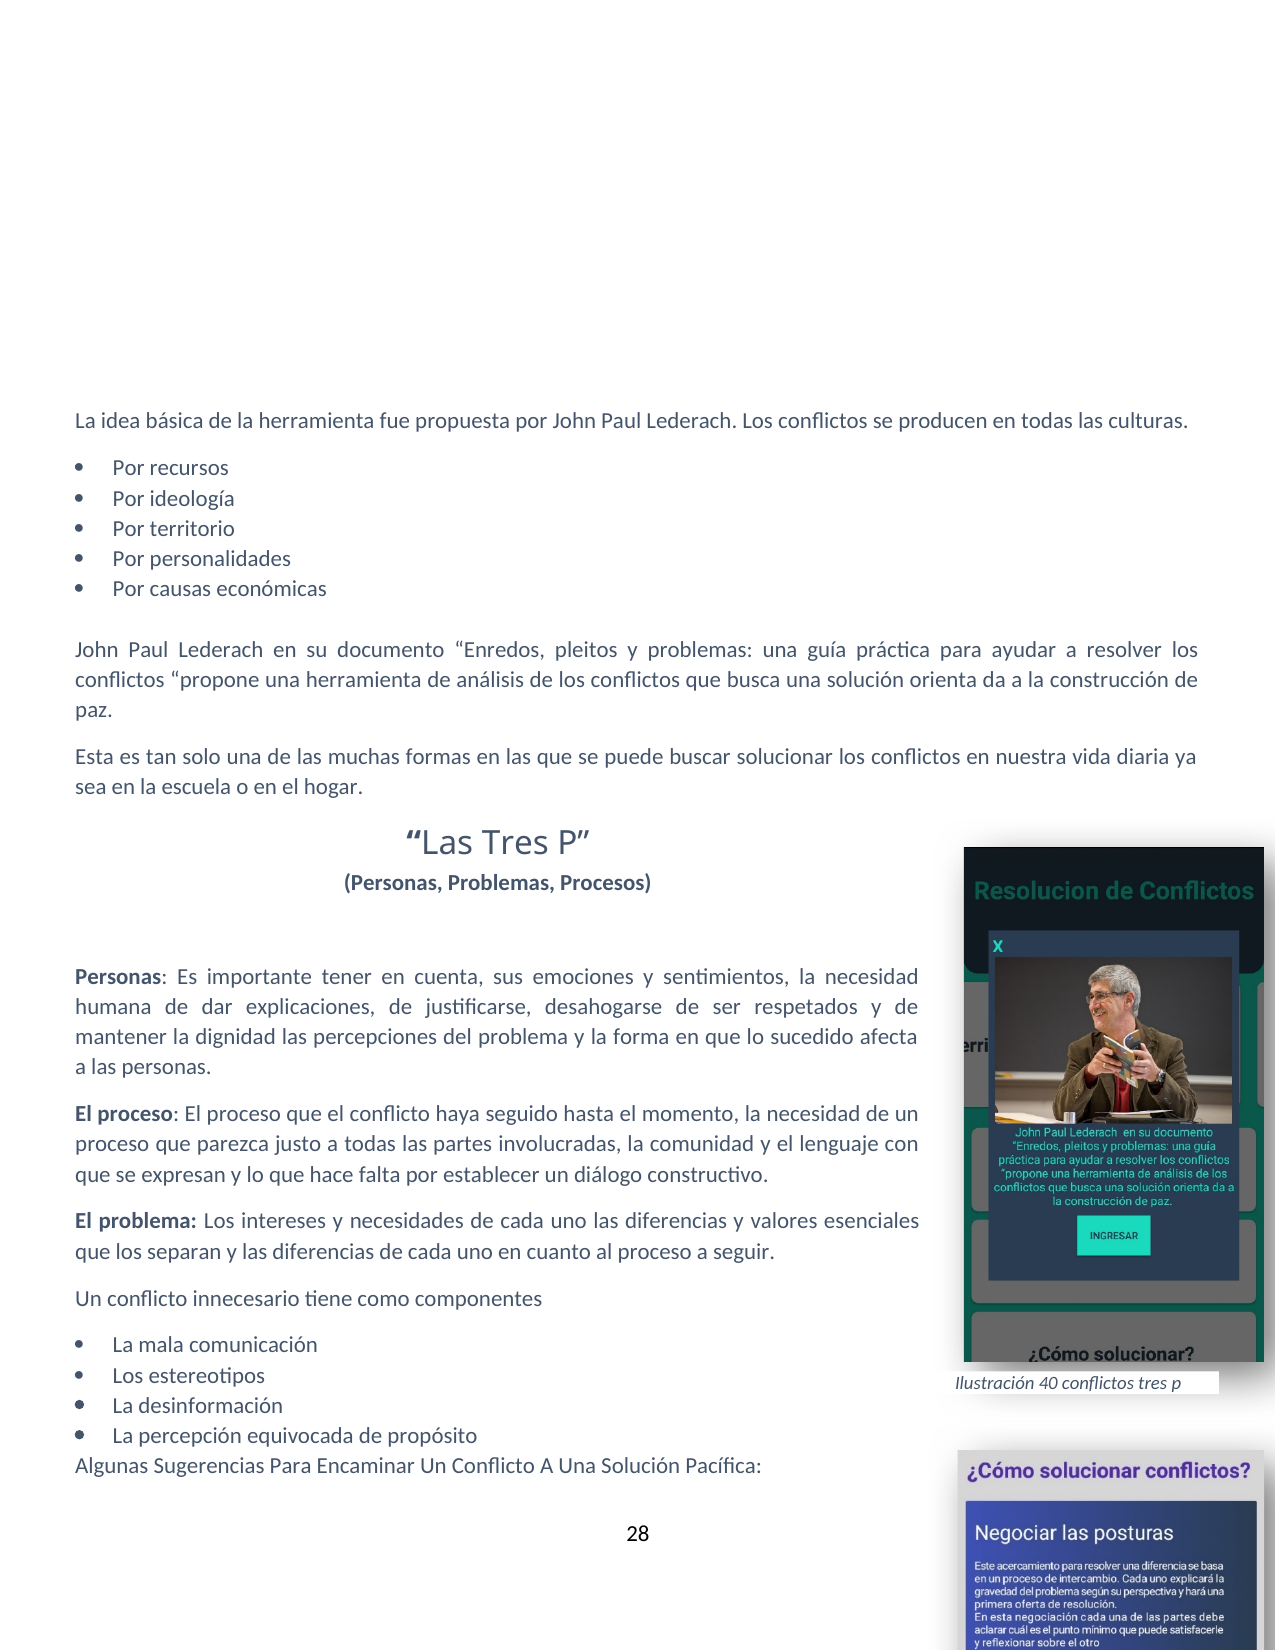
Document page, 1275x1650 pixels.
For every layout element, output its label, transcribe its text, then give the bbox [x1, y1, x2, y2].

text Algunas Sugerencias Para Encaminar Un Conflicto A Una Solución Pacífica: [75, 1451, 954, 1479]
list Por ideología [75, 484, 1200, 512]
list La percepción equivocada de propósito [75, 1421, 1200, 1449]
list La desinformación [75, 1391, 1200, 1419]
text (Personas, Problemas, Procesos) [75, 868, 950, 896]
text John Paul Lederach en su documento “Enredos, pleitos y problemas: una guía práctica para ayudar a resolver los conflictos “propone una herramienta de análisis de los conflictos que busca una solución orienta da a la construcción de paz. [75, 635, 1200, 723]
list Los estereotipos [75, 1361, 951, 1389]
text El problema: Los intereses y necesidades de cada uno las diferencias y valores esenciales que los separan y las diferencias de cada uno en cuanto al proceso a seguir. [75, 1207, 947, 1265]
text Personas: Es importante tener en cuenta, sus emociones y sentimientos, la necesidad humana de dar explicaciones, de justificarse, desahogarse de ser respetados y de mantener la dignidad las percepciones del problema y la forma en que lo sucedido afecta a las personas. [75, 962, 947, 1080]
text Un conflicto innecesario tiene como componentes [75, 1284, 947, 1312]
subtitle “Las Tres P” [75, 819, 1200, 864]
text El proceso: El proceso que el conflicto haya seguido hasta el momento, la necesidad de un proceso que parezca justo a todas las partes involucradas, la comunidad y el lenguaje con que se expresan y lo que hace falta por establecer un diálogo constructivo. [75, 1099, 947, 1188]
text Esta es tan solo una de las muchas formas en las que se puede buscar solucionar los conflictos en nuestra vida diaria ya sea en la escuela o en el hogar. [75, 742, 1200, 800]
list Por personalidades [75, 544, 1200, 572]
text La idea básica de la herramienta fue propuesta por John Paul Lederach. Los conflictos se producen en todas las culturas. [75, 407, 1200, 434]
list Por territorio [75, 514, 1200, 542]
list Por recursos [75, 453, 1200, 481]
picture [963, 847, 1264, 1362]
list La mala comunicación [75, 1331, 948, 1358]
list Por causas económicas [75, 574, 1200, 602]
picture [957, 1450, 1265, 1650]
